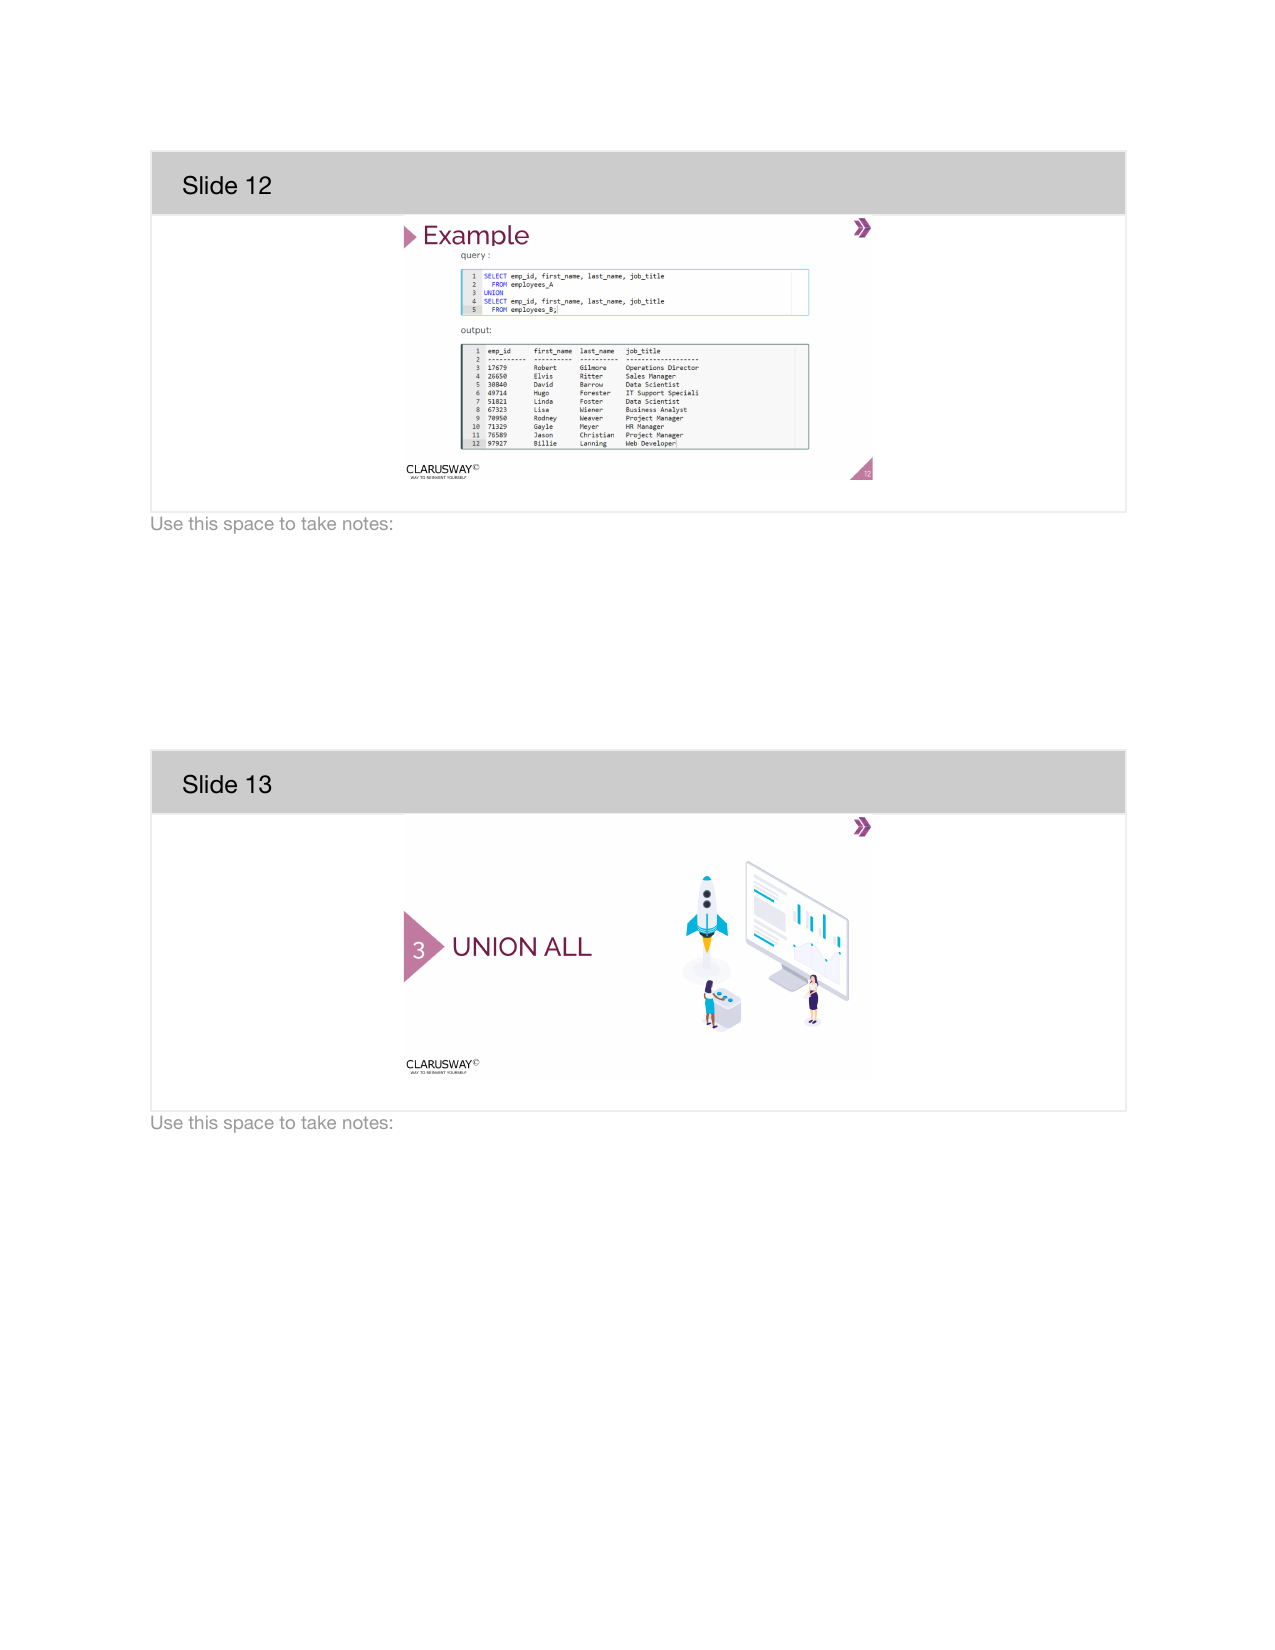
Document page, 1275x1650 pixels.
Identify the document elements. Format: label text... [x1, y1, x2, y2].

table_header Slide 13 [152, 751, 1125, 813]
table_header Slide 12 [152, 152, 1125, 214]
picture [403, 814, 873, 1079]
text Use this space to take notes: [150, 513, 1125, 536]
picture [403, 215, 873, 480]
text Use this space to take notes: [150, 1112, 1125, 1135]
table_cell [152, 216, 1125, 511]
table_cell [152, 815, 1125, 1110]
